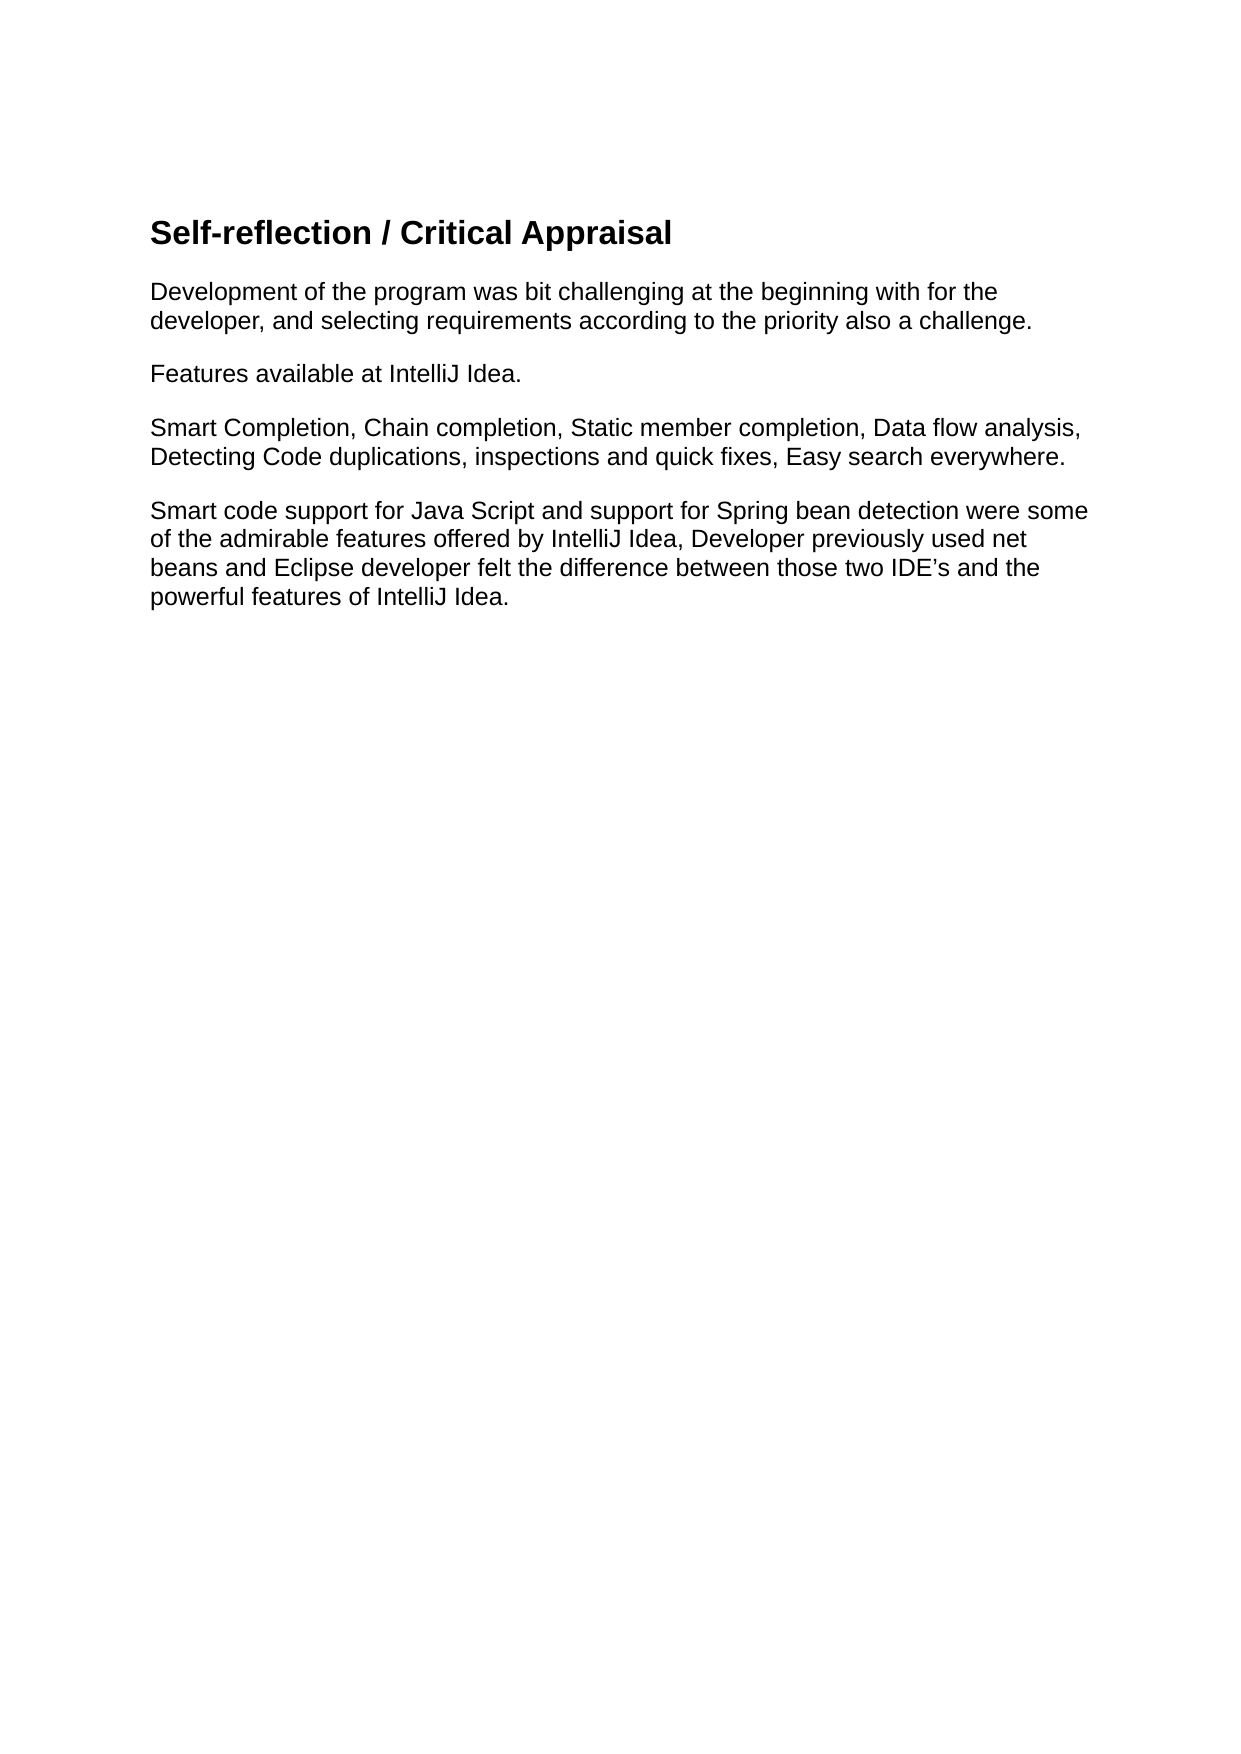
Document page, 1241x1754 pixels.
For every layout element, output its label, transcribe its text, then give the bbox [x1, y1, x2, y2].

title Features available at IntelliJ Idea. [150, 359, 1090, 388]
title Smart Completion, Chain completion, Static member completion, Data flow analysis, Detecting Code duplications, inspections and quick fixes, Easy search everywhere. [150, 413, 1090, 471]
title Development of the program was bit challenging at the beginning with for the developer, and selecting requirements according to the priority also a challenge. [150, 277, 1090, 334]
title Self-reflection / Critical Appraisal [150, 213, 1090, 252]
title Smart code support for Java Script and support for Spring bean detection were some of the admirable features offered by IntelliJ Idea, Developer previously used net beans and Eclipse developer felt the difference between those two IDE’s and the powerful features of IntelliJ Idea. [150, 496, 1090, 611]
